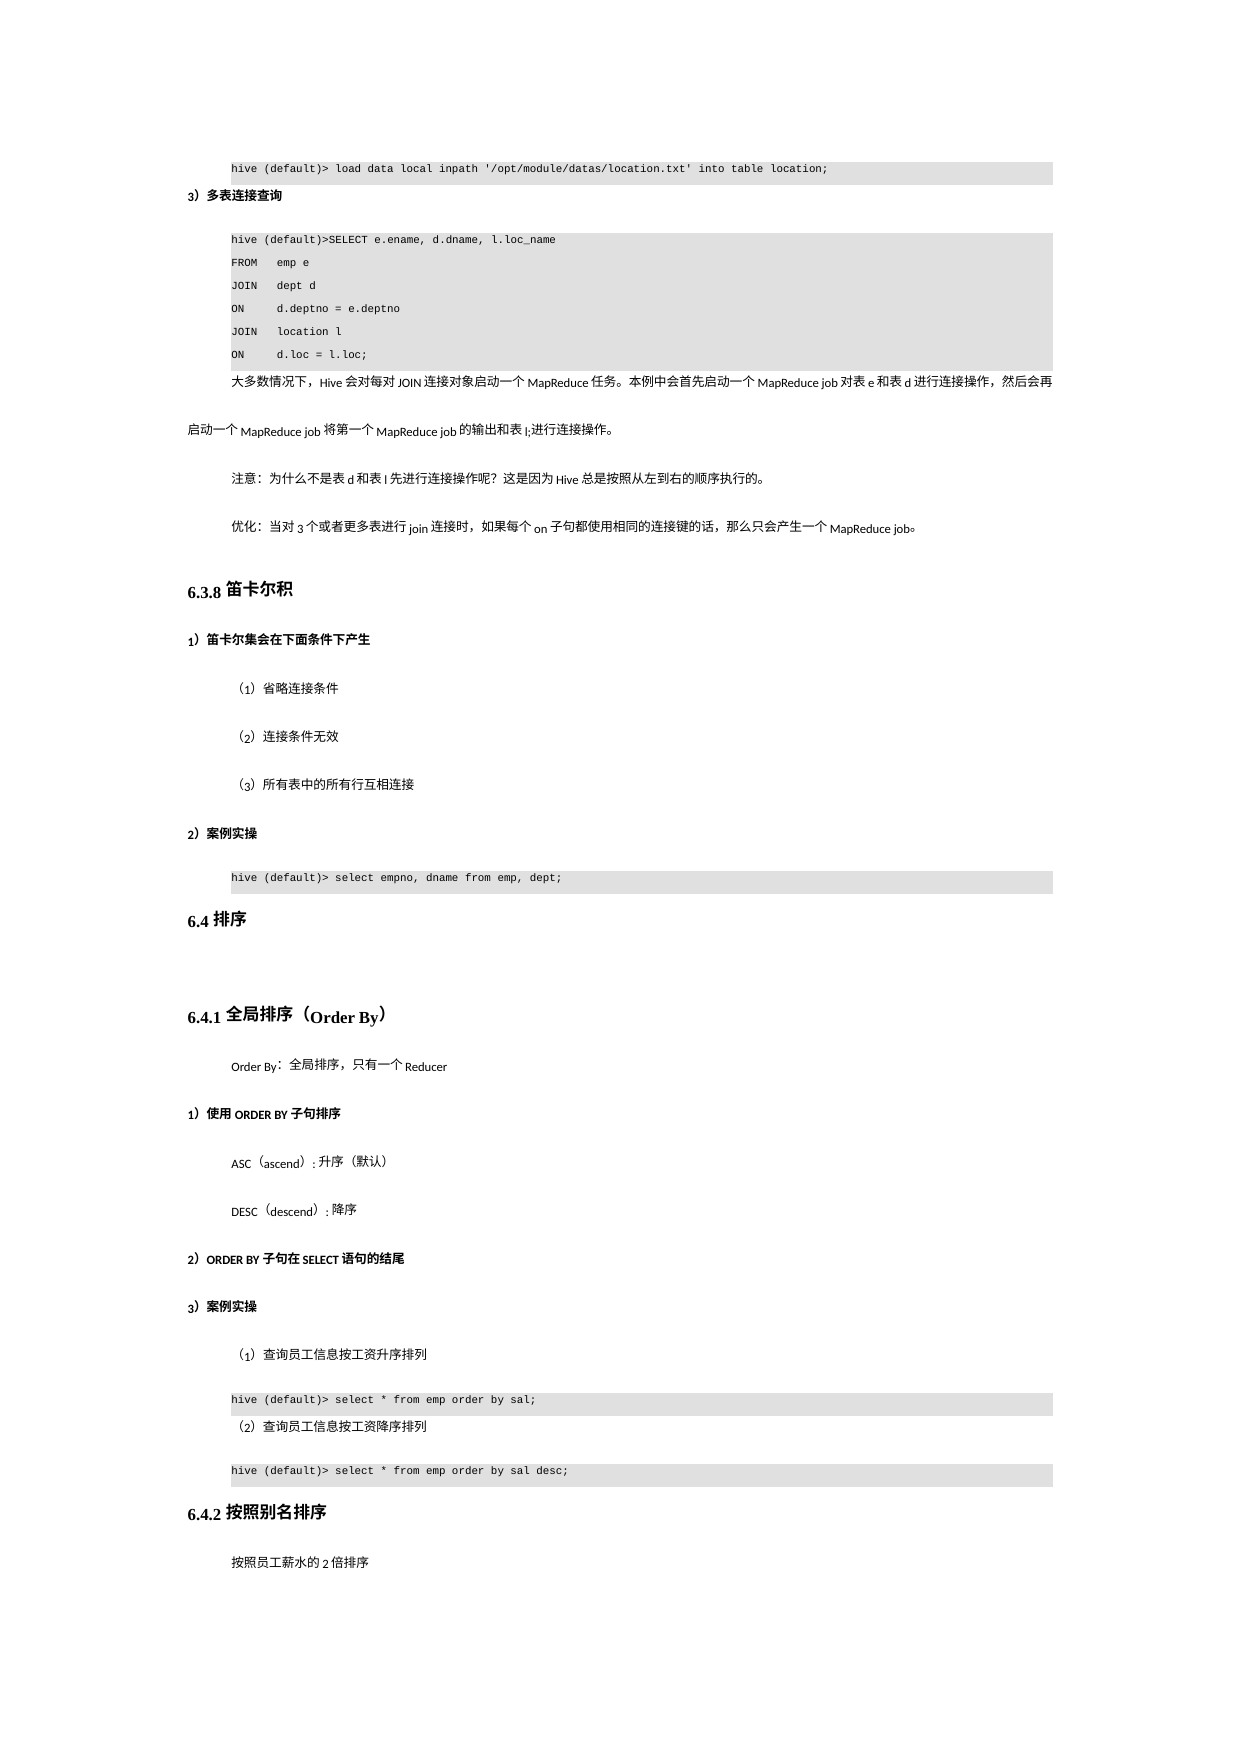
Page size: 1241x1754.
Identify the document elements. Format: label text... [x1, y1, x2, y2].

text Order By：全局排序，只有一个Reducer [187, 1054, 1053, 1087]
text 按照员工薪水的2倍排序 [187, 1552, 1053, 1584]
text 优化：当对3个或者更多表进行join连接时，如果每个on子句都使用相同的连接键的话，那么只会产生一个MapReduce job。 [187, 516, 1053, 549]
text （1）省略连接条件 [187, 678, 1053, 710]
text （2）查询员工信息按工资降序排列 [187, 1416, 1053, 1448]
text hive (default)> select * from emp order by sal desc; [231, 1464, 1053, 1487]
text （1）查询员工信息按工资升序排列 [187, 1344, 1053, 1377]
text hive (default)> select * from emp order by sal; [231, 1393, 1053, 1416]
text 3）案例实操 [187, 1296, 1053, 1329]
subtitle 6.3.8 笛卡尔积 [187, 564, 1053, 629]
text ON d.deptno = e.deptno [231, 302, 1053, 325]
text hive (default)> load data local inpath '/opt/module/datas/location.txt' into table location; [231, 162, 1053, 185]
text 注意：为什么不是表d和表l先进行连接操作呢？这是因为Hive总是按照从左到右的顺序执行的。 [187, 468, 1053, 500]
text hive (default)> select empno, dname from emp, dept; [231, 871, 1053, 894]
subtitle 6.4 排序 [187, 894, 1053, 959]
text 2）案例实操 [187, 823, 1053, 855]
text ON d.loc = l.loc; [231, 348, 1053, 371]
subtitle 6.4.2 按照别名排序 [187, 1487, 1053, 1552]
text hive (default)>SELECT e.ename, d.dname, l.loc_name [231, 233, 1053, 256]
text 1）使用 ORDER BY 子句排序 [187, 1103, 1053, 1135]
text ASC（ascend）: 升序（默认） [187, 1151, 1053, 1184]
text 1）笛卡尔集会在下面条件下产生 [187, 629, 1053, 662]
text JOIN dept d [231, 279, 1053, 302]
text （3）所有表中的所有行互相连接 [187, 774, 1053, 807]
text （2）连接条件无效 [187, 726, 1053, 759]
text 大多数情况下，Hive会对每对JOIN连接对象启动一个MapReduce任务。本例中会首先启动一个MapReduce job对表e和表d进行连接操作，然后会再启动一个MapReduce job将第一个MapReduce job的输出和表l;进行连接操作。 [187, 371, 1053, 452]
text 3）多表连接查询 [187, 185, 1053, 217]
text 2）ORDER BY 子句在SELECT语句的结尾 [187, 1248, 1053, 1280]
text DESC（descend）: 降序 [187, 1199, 1053, 1232]
text JOIN location l [231, 325, 1053, 348]
subtitle 6.4.1 全局排序（Order By） [187, 989, 1053, 1054]
text FROM emp e [231, 256, 1053, 279]
